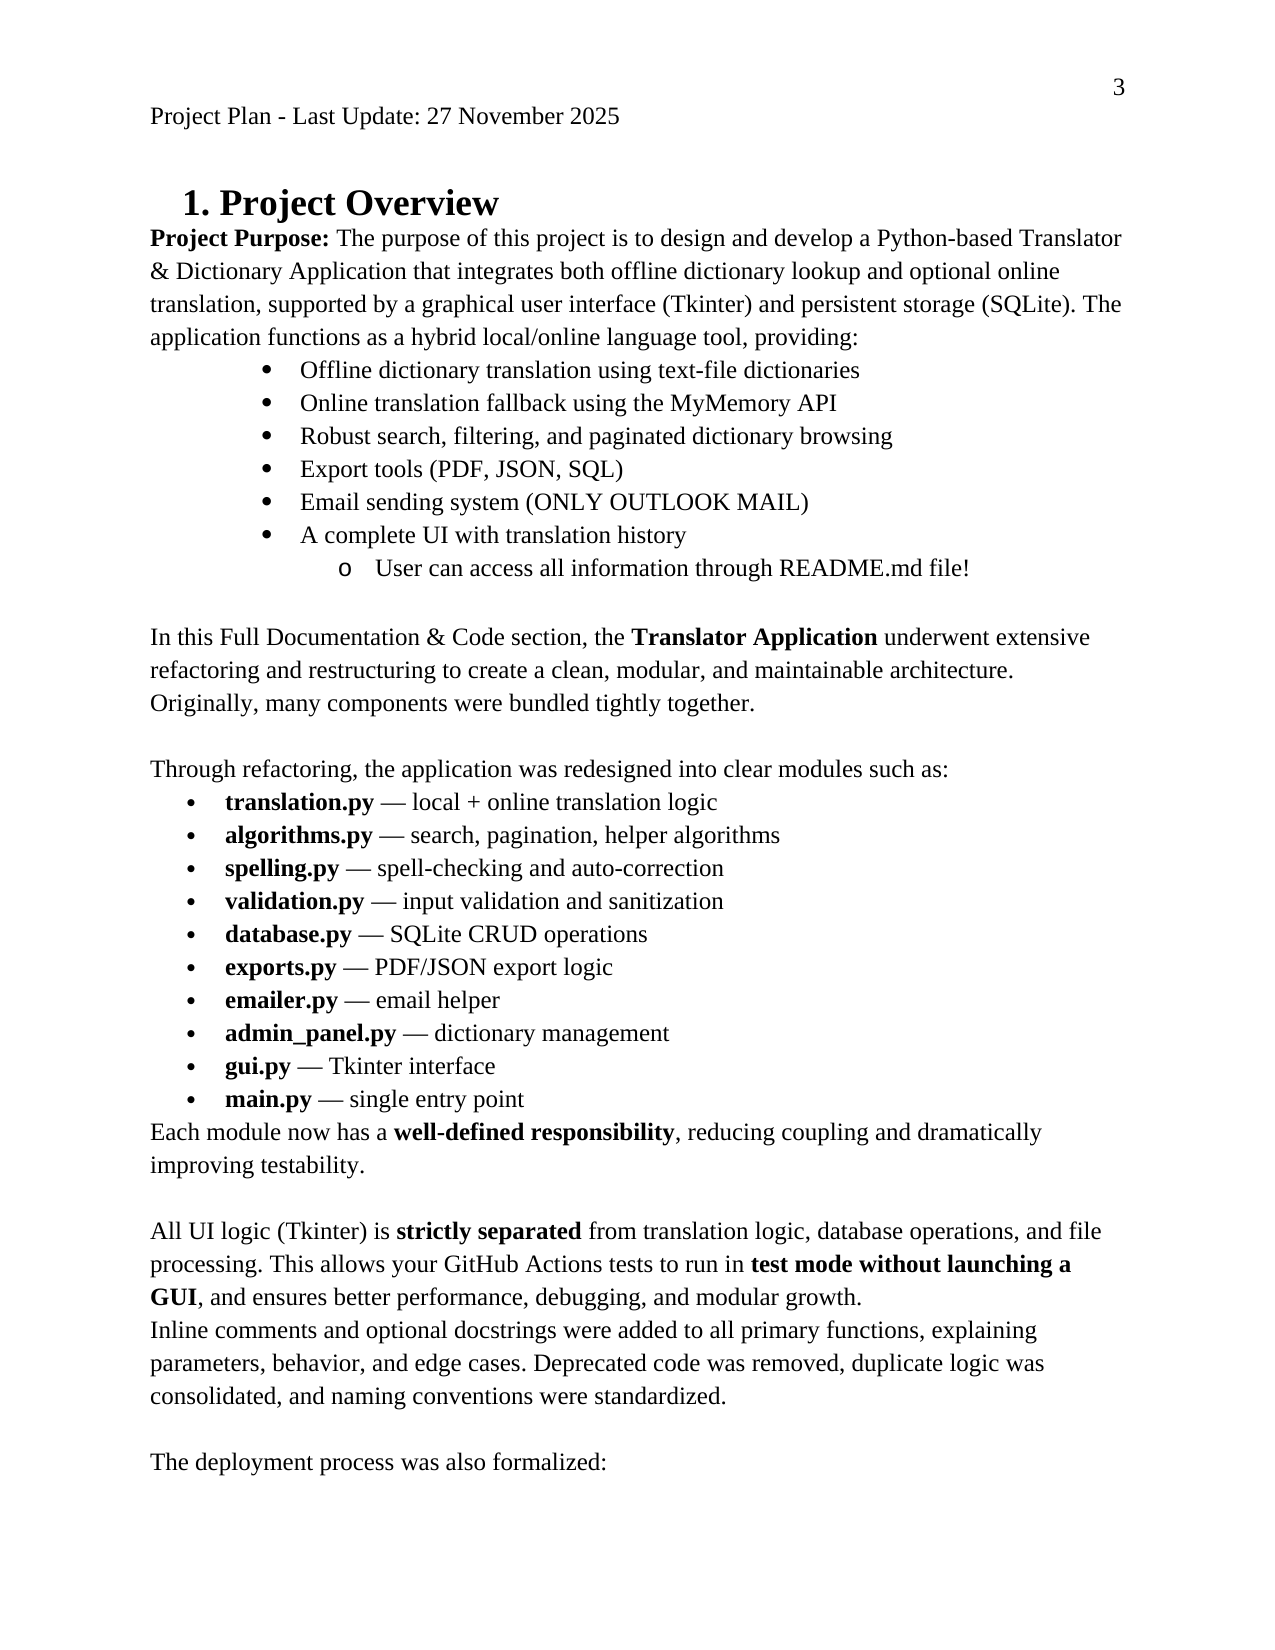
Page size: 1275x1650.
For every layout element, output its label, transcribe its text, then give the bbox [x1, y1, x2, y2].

list Online translation fallback using the MyMemory API [262, 388, 1125, 417]
list emailer.py — email helper [187, 985, 1125, 1014]
list A complete UI with translation history [262, 520, 1125, 549]
text Project Purpose: The purpose of this project is to design and develop a Python-based Translator & Dictionary Application that integrates both offline dictionary lookup and optional online translation, supported by a graphical user interface (Tkinter) and persistent storage (SQLite). The application functions as a hybrid local/online language tool, providing: [150, 223, 1125, 351]
list validation.py — input validation and sanitization [187, 886, 1125, 914]
list admin_panel.py — dictionary management [187, 1018, 1125, 1047]
list translation.py — local + online translation logic [187, 787, 1125, 816]
list User can access all information through README.md file! [337, 553, 1125, 584]
list Email sending system (ONLY OUTLOOK MAIL) [262, 487, 1125, 516]
subtitle Project Overview [182, 180, 1125, 223]
list gui.py — Tkinter interface [187, 1051, 1125, 1080]
list exports.py — PDF/JSON export logic [187, 952, 1125, 981]
text Through refactoring, the application was redesigned into clear modules such as: [150, 754, 1125, 782]
list algorithms.py — search, pagination, helper algorithms [187, 820, 1125, 848]
list Export tools (PDF, JSON, SQL) [262, 454, 1125, 483]
text Inline comments and optional docstrings were added to all primary functions, explaining parameters, behavior, and edge cases. Deprecated code was removed, duplicate logic was consolidated, and naming conventions were standardized. [150, 1315, 1125, 1410]
list main.py — single entry point [187, 1084, 1125, 1113]
list Offline dictionary translation using text-file dictionaries [262, 355, 1125, 384]
list spelling.py — spell-checking and auto-correction [187, 853, 1125, 882]
text The deployment process was also formalized: [150, 1447, 1125, 1476]
list Robust search, filtering, and paginated dictionary browsing [262, 421, 1125, 450]
list database.py — SQLite CRUD operations [187, 919, 1125, 948]
text In this Full Documentation & Code section, the Translator Application underwent extensive refactoring and restructuring to create a clean, modular, and maintainable architecture. Originally, many components were bundled tightly together. [150, 622, 1125, 716]
text Each module now has a well-defined responsibility, reducing coupling and dramatically improving testability. [150, 1117, 1125, 1179]
text All UI logic (Tkinter) is strictly separated from translation logic, database operations, and file processing. This allows your GitHub Actions tests to run in test mode without launching a GUI, and ensures better performance, debugging, and modular growth. [150, 1216, 1125, 1311]
